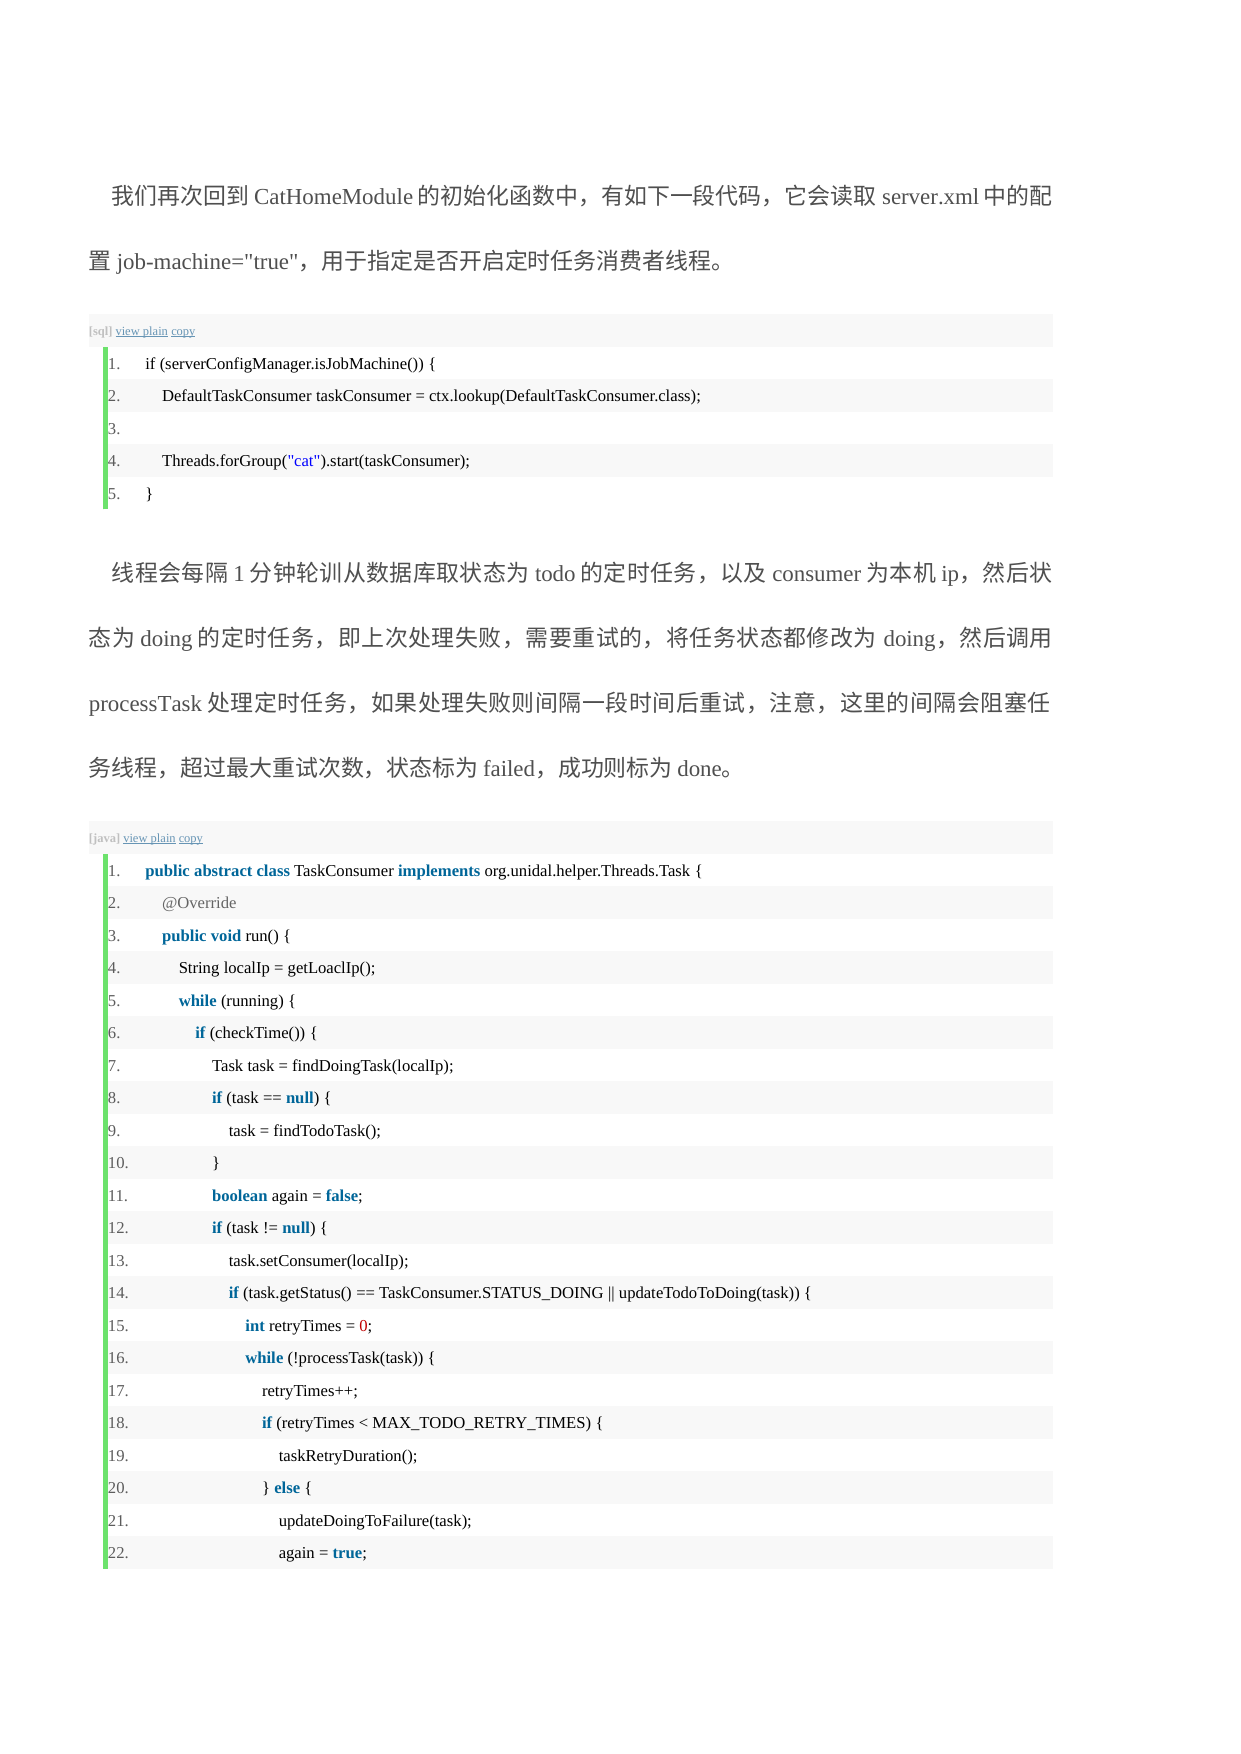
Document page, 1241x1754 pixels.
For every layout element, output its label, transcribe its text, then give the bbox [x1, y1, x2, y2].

list public void run() { [108, 919, 1053, 951]
list while (running) { [108, 984, 1053, 1016]
list Task task = findDoingTask(localIp); [108, 1049, 1053, 1081]
list @Override [108, 886, 1053, 919]
list if (task != null) { [108, 1211, 1053, 1244]
list } [108, 477, 1053, 509]
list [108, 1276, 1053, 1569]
list Threads.forGroup("cat").start(taskConsumer); [108, 444, 1053, 477]
list boolean again = false; [108, 1179, 1053, 1211]
list String localIp = getLoaclIp(); [108, 951, 1053, 984]
list } [108, 1146, 1053, 1179]
text [java] view plain copy [89, 821, 1053, 854]
list if (task == null) { [108, 1081, 1053, 1114]
list task.setConsumer(localIp); [108, 1244, 1053, 1276]
text 我们再次回到CatHomeModule的初始化函数中，有如下一段代码，它会读取server.xml中的配置 job-machine="true"，用于指定是否开启定时任务消费者线程。 [89, 162, 1053, 292]
text 线程会每隔1分钟轮训从数据库取状态为todo的定时任务，以及consumer为本机ip，然后状态为doing的定时任务，即上次处理失败，需要重试的，将任务状态都修改为 doing，然后调用 processTask处理定时任务，如果处理失败则间隔一段时间后重试，注意，这里的间隔会阻塞任务线程，超过最大重试次数，状态标为failed，成功则标为done。 [89, 539, 1053, 799]
list if (serverConfigManager.isJobMachine()) { [108, 347, 1053, 379]
list task = findTodoTask(); [108, 1114, 1053, 1146]
text [sql] view plain copy [89, 314, 1053, 347]
list DefaultTaskConsumer taskConsumer = ctx.lookup(DefaultTaskConsumer.class); [108, 379, 1053, 412]
list if (checkTime()) { [108, 1016, 1053, 1049]
list public abstract class TaskConsumer implements org.unidal.helper.Threads.Task { [108, 854, 1053, 886]
